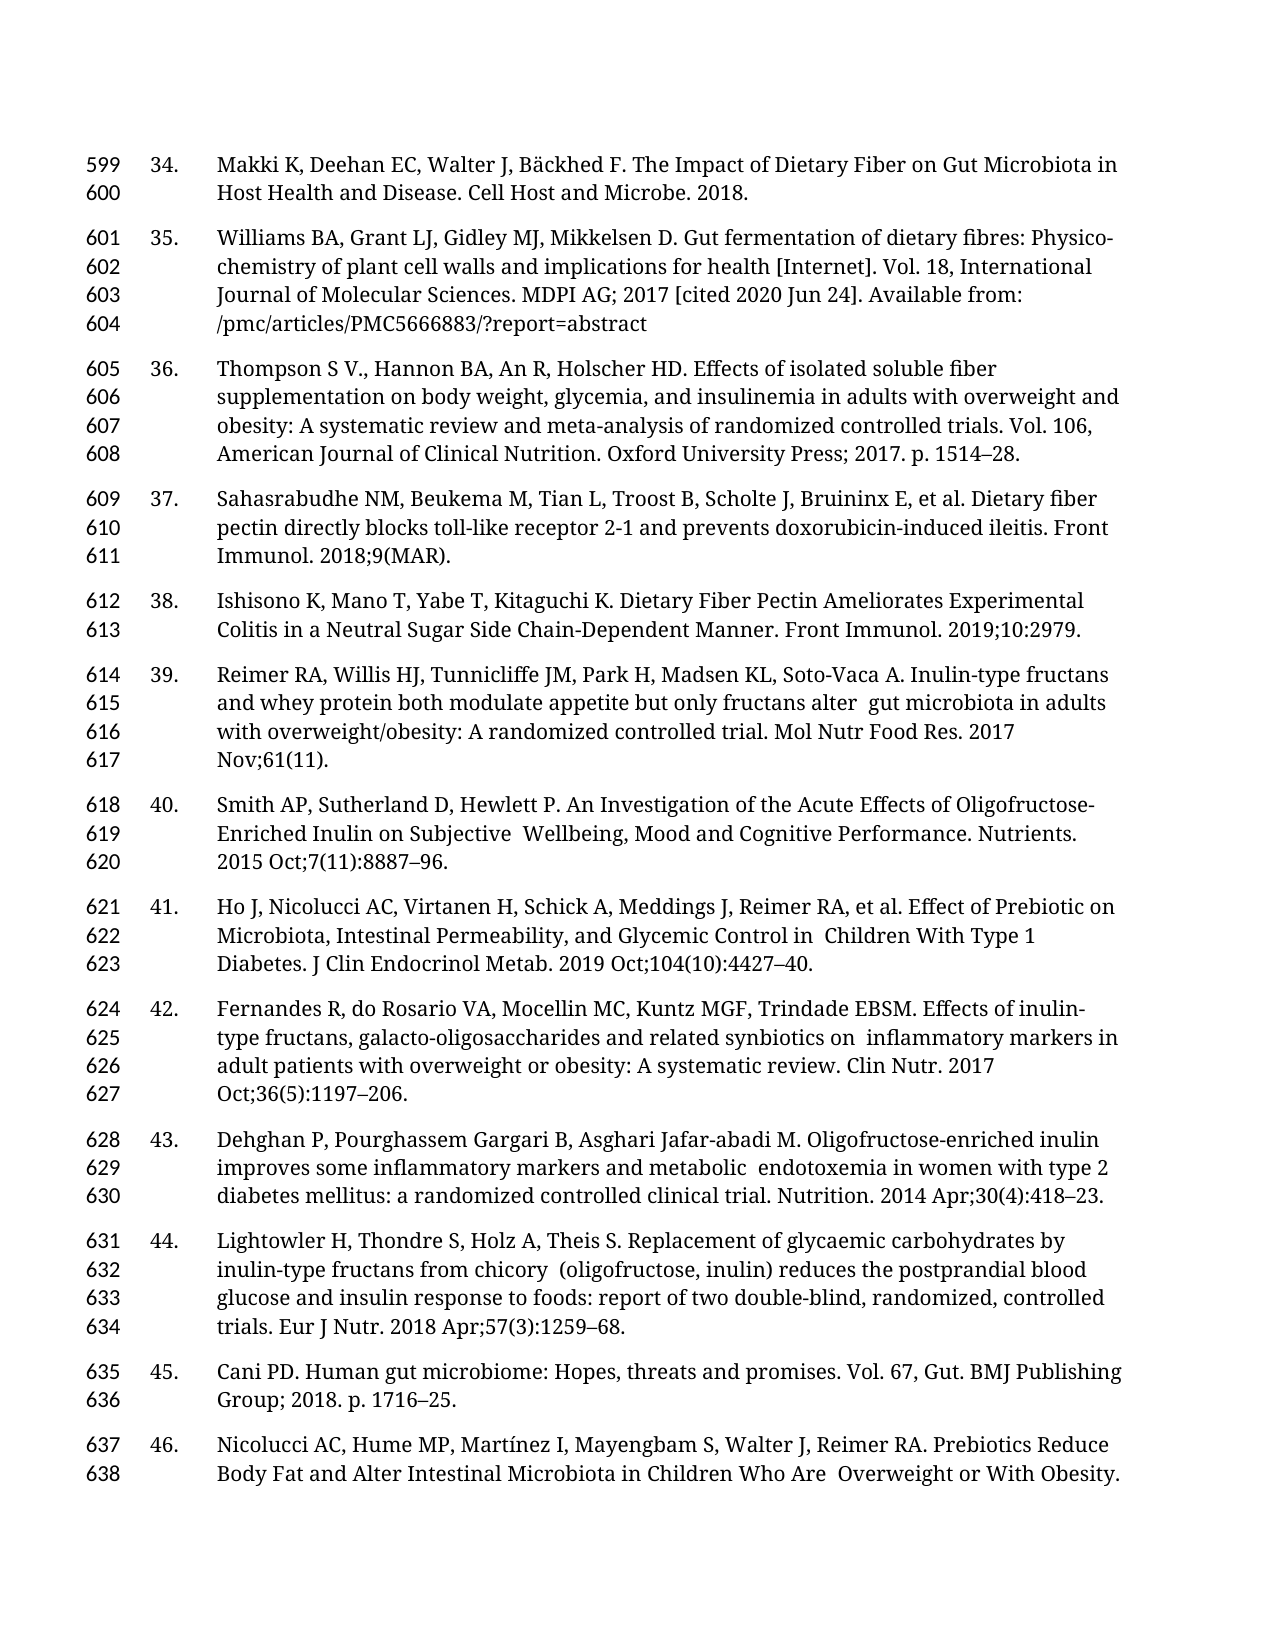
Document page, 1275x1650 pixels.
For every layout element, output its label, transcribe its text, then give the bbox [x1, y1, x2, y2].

text 34. Makki K, Deehan EC, Walter J, Bäckhed F. The Impact of Dietary Fiber on Gut Microbiota in Host Health and Disease. Cell Host and Microbe. 2018. [150, 150, 1125, 207]
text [150, 1431, 1125, 1487]
text 42. Fernandes R, do Rosario VA, Mocellin MC, Kuntz MGF, Trindade EBSM. Effects of inulin-type fructans, galacto-oligosaccharides and related synbiotics on inflammatory markers in adult patients with overweight or obesity: A systematic review. Clin Nutr. 2017 Oct;36(5):1197–206. [150, 994, 1125, 1108]
text 36. Thompson S V., Hannon BA, An R, Holscher HD. Effects of isolated soluble fiber supplementation on body weight, glycemia, and insulinemia in adults with overweight and obesity: A systematic review and meta-analysis of randomized controlled trials. Vol. 106, American Journal of Clinical Nutrition. Oxford University Press; 2017. p. 1514–28. [150, 354, 1125, 468]
text 45. Cani PD. Human gut microbiome: Hopes, threats and promises. Vol. 67, Gut. BMJ Publishing Group; 2018. p. 1716–25. [150, 1357, 1125, 1414]
text 41. Ho J, Nicolucci AC, Virtanen H, Schick A, Meddings J, Reimer RA, et al. Effect of Prebiotic on Microbiota, Intestinal Permeability, and Glycemic Control in Children With Type 1 Diabetes. J Clin Endocrinol Metab. 2019 Oct;104(10):4427–40. [150, 892, 1125, 978]
text 39. Reimer RA, Willis HJ, Tunnicliffe JM, Park H, Madsen KL, Soto-Vaca A. Inulin-type fructans and whey protein both modulate appetite but only fructans alter gut microbiota in adults with overweight/obesity: A randomized controlled trial. Mol Nutr Food Res. 2017 Nov;61(11). [150, 660, 1125, 774]
text 40. Smith AP, Sutherland D, Hewlett P. An Investigation of the Acute Effects of Oligofructose-Enriched Inulin on Subjective Wellbeing, Mood and Cognitive Performance. Nutrients. 2015 Oct;7(11):8887–96. [150, 790, 1125, 876]
text 43. Dehghan P, Pourghassem Gargari B, Asghari Jafar-abadi M. Oligofructose-enriched inulin improves some inflammatory markers and metabolic endotoxemia in women with type 2 diabetes mellitus: a randomized controlled clinical trial. Nutrition. 2014 Apr;30(4):418–23. [150, 1125, 1125, 1210]
text 35. Williams BA, Grant LJ, Gidley MJ, Mikkelsen D. Gut fermentation of dietary fibres: Physico-chemistry of plant cell walls and implications for health [Internet]. Vol. 18, International Journal of Molecular Sciences. MDPI AG; 2017 [cited 2020 Jun 24]. Available from: /pmc/articles/PMC5666883/?report=abstract [150, 223, 1125, 337]
text 38. Ishisono K, Mano T, Yabe T, Kitaguchi K. Dietary Fiber Pectin Ameliorates Experimental Colitis in a Neutral Sugar Side Chain-Dependent Manner. Front Immunol. 2019;10:2979. [150, 586, 1125, 643]
text 44. Lightowler H, Thondre S, Holz A, Theis S. Replacement of glycaemic carbohydrates by inulin-type fructans from chicory (oligofructose, inulin) reduces the postprandial blood glucose and insulin response to foods: report of two double-blind, randomized, controlled trials. Eur J Nutr. 2018 Apr;57(3):1259–68. [150, 1227, 1125, 1340]
text 37. Sahasrabudhe NM, Beukema M, Tian L, Troost B, Scholte J, Bruininx E, et al. Dietary fiber pectin directly blocks toll-like receptor 2-1 and prevents doxorubicin-induced ileitis. Front Immunol. 2018;9(MAR). [150, 484, 1125, 570]
